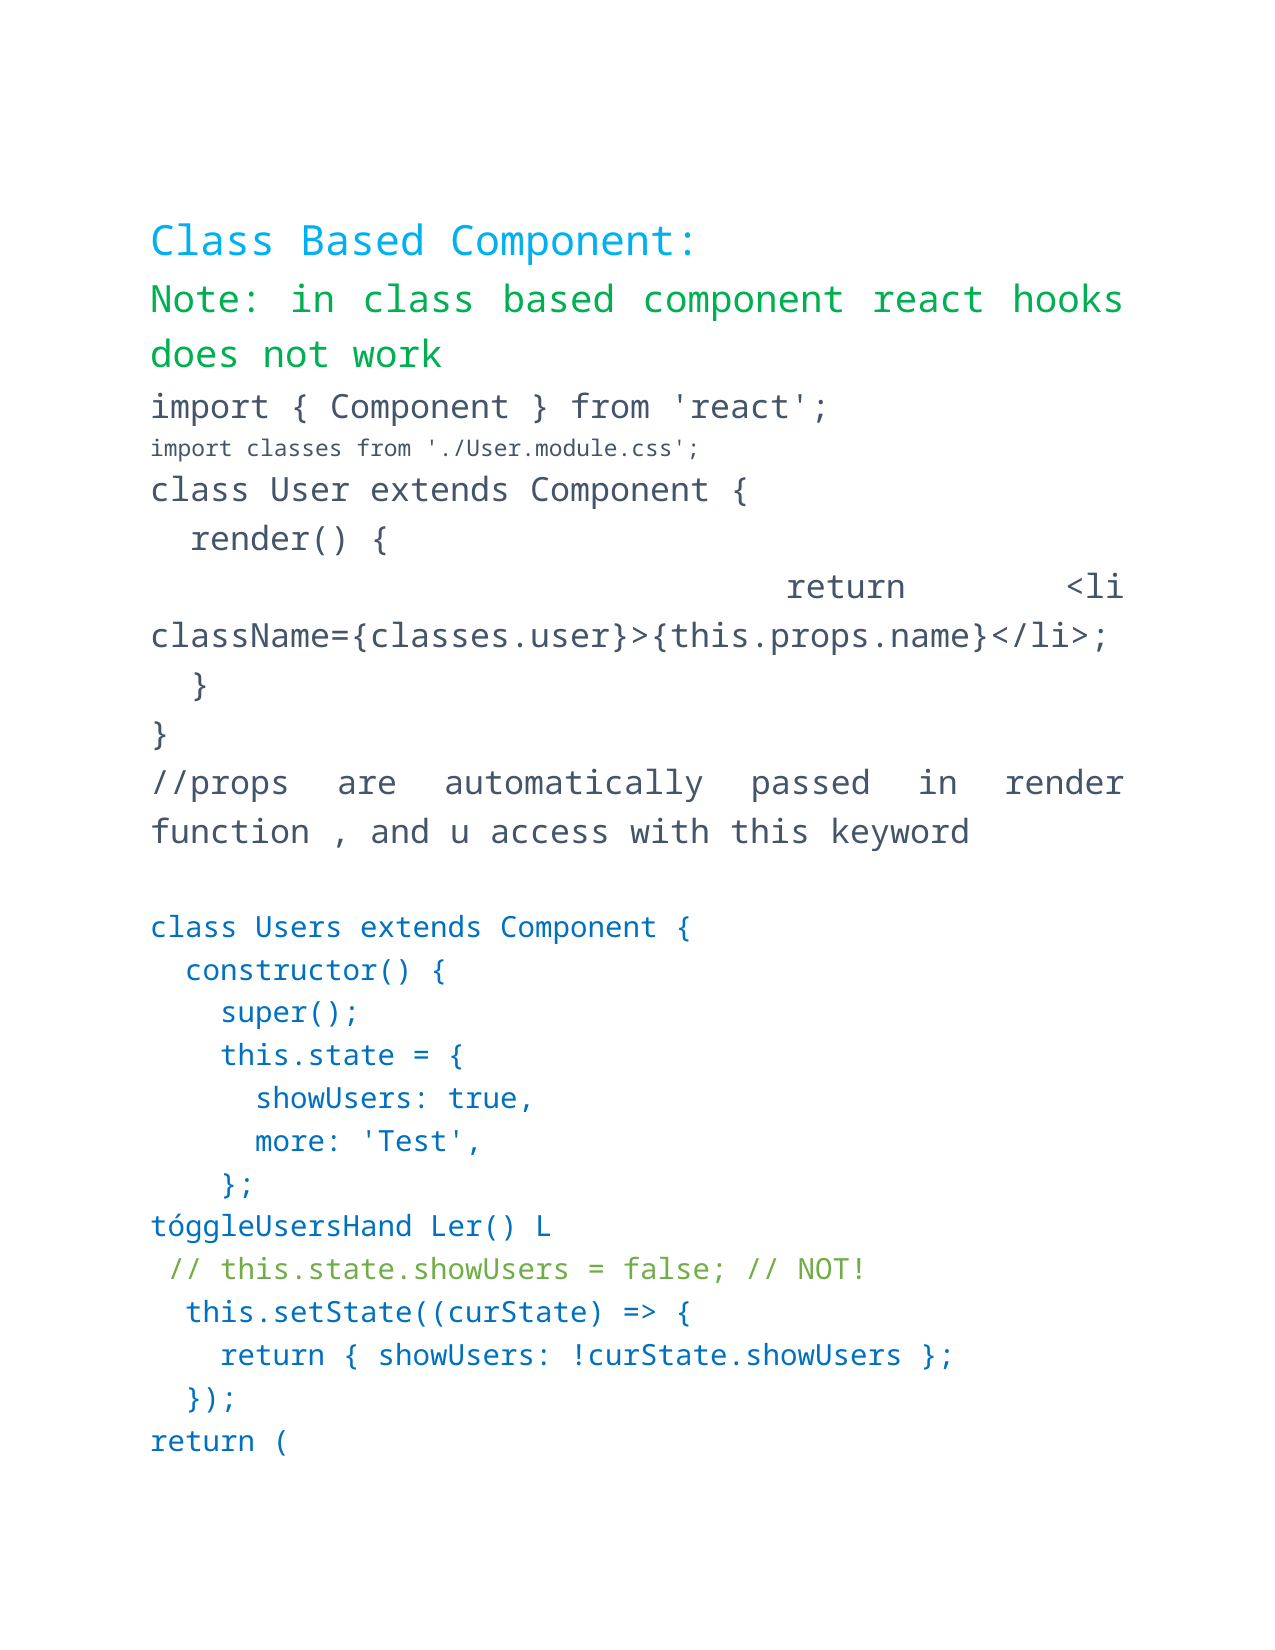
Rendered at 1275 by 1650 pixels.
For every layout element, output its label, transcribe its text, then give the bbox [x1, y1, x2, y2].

text return <li className={classes.user}>{this.props.name}</li>; [150, 563, 1125, 658]
text Class Based Component: [150, 211, 1125, 268]
text this.state = { [150, 1034, 1125, 1074]
text }); [150, 1377, 1125, 1417]
text } [150, 710, 1125, 756]
text //props are automatically passed in render function , and u access with this keyword [150, 759, 1125, 853]
text return ( [150, 1420, 1125, 1459]
text more: 'Test', [150, 1120, 1125, 1160]
text render() { [150, 514, 1125, 560]
text return { showUsers: !curState.showUsers }; [150, 1334, 1125, 1374]
text } [150, 661, 1125, 707]
text }; [150, 1163, 1125, 1203]
text class User extends Component { [150, 465, 1125, 511]
text import classes from './User.module.css'; [150, 432, 1125, 463]
text import { Component } from 'react'; [150, 383, 1125, 428]
text this.setState((curState) => { [150, 1291, 1125, 1331]
text showUsers: true, [150, 1077, 1125, 1117]
text tóggleUsersHand Ler() L [150, 1206, 1125, 1245]
text constructor() { [150, 949, 1125, 988]
text Note: in class based component react hooks does not work [150, 272, 1125, 379]
text // this.state.showUsers = false; // NOT! [150, 1248, 1125, 1288]
text super(); [150, 992, 1125, 1031]
text class Users extends Component { [150, 906, 1125, 946]
